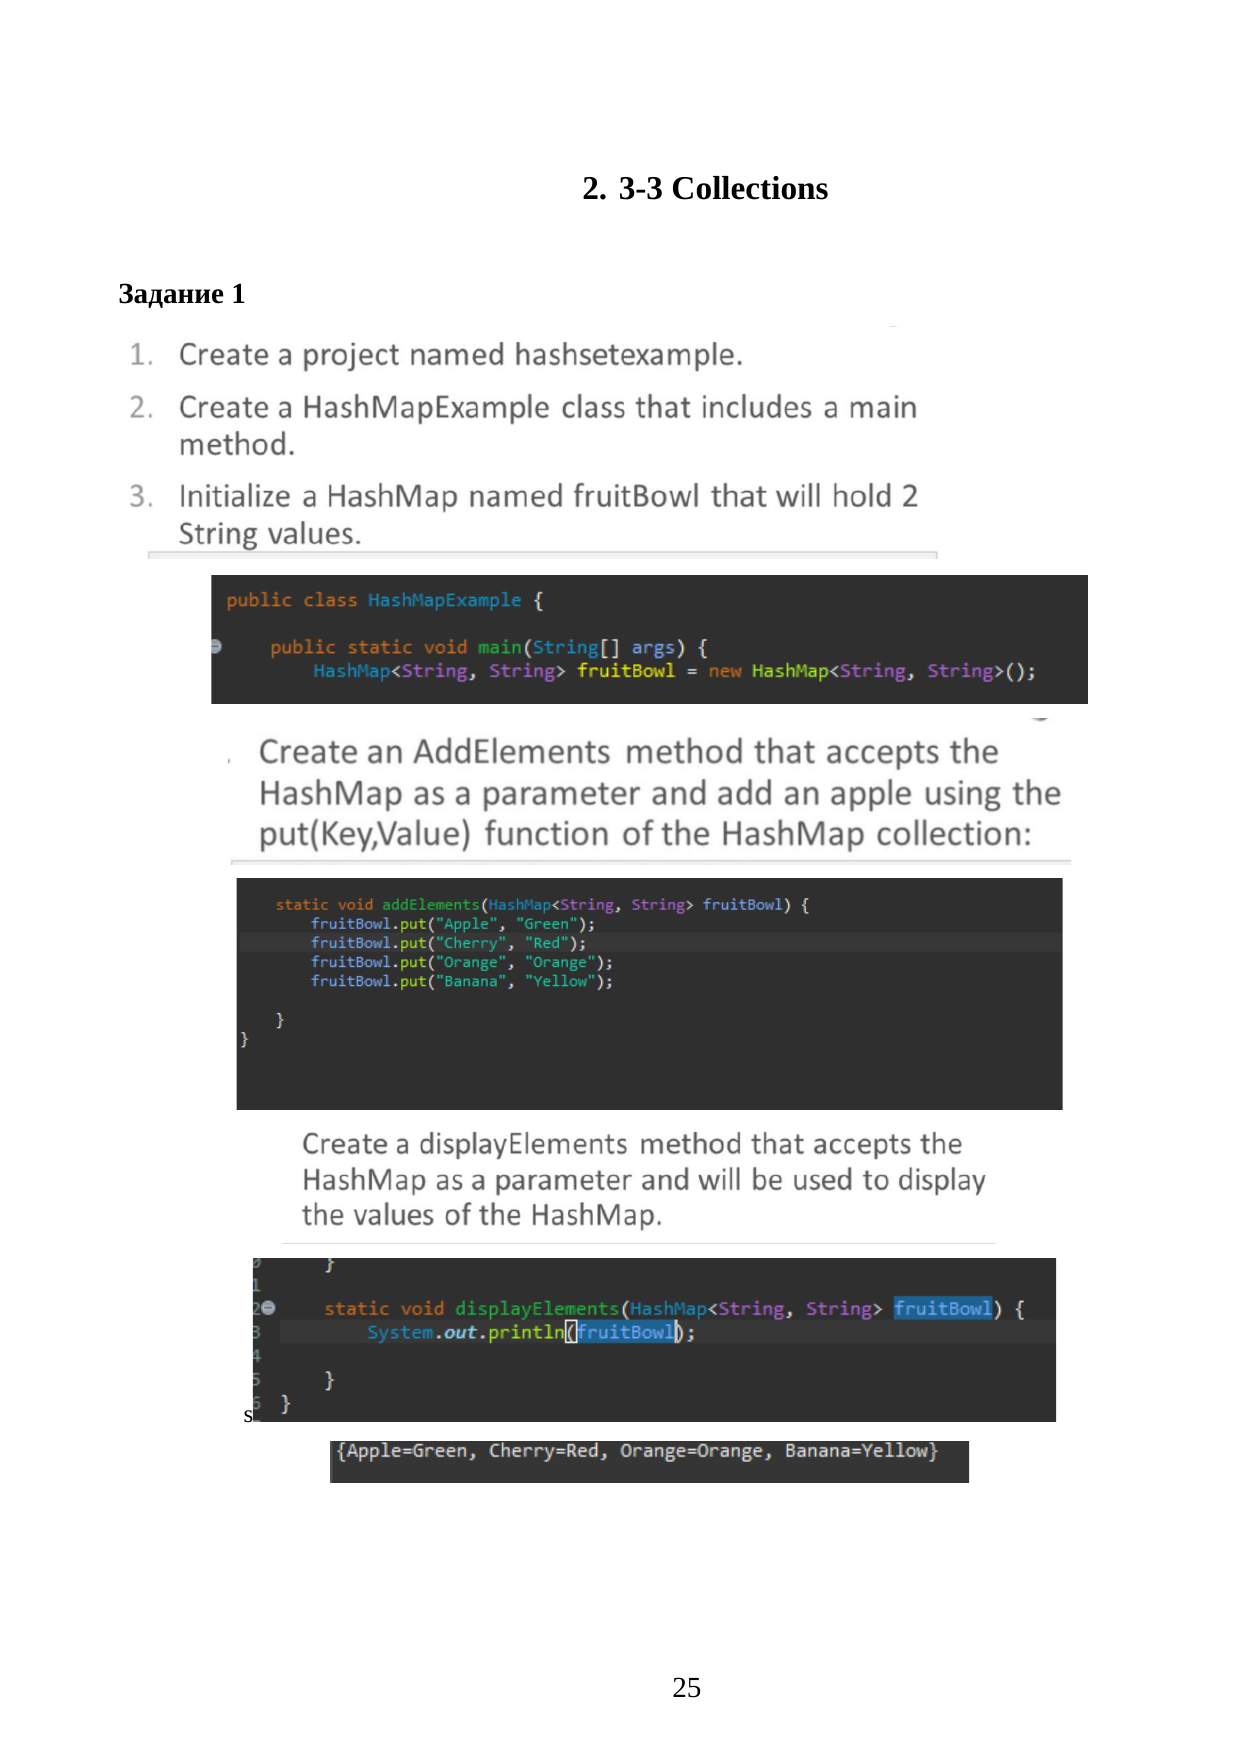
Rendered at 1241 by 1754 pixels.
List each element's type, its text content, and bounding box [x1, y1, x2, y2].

picture [283, 1124, 1017, 1244]
picture [252, 1258, 1057, 1422]
picture [211, 575, 1088, 704]
picture [236, 878, 1063, 1110]
picture [227, 718, 1072, 865]
subtitle 3-3 Collections [156, 168, 1181, 206]
picture [330, 1441, 970, 1483]
text Задание 1 [118, 276, 1181, 309]
picture [118, 326, 950, 559]
